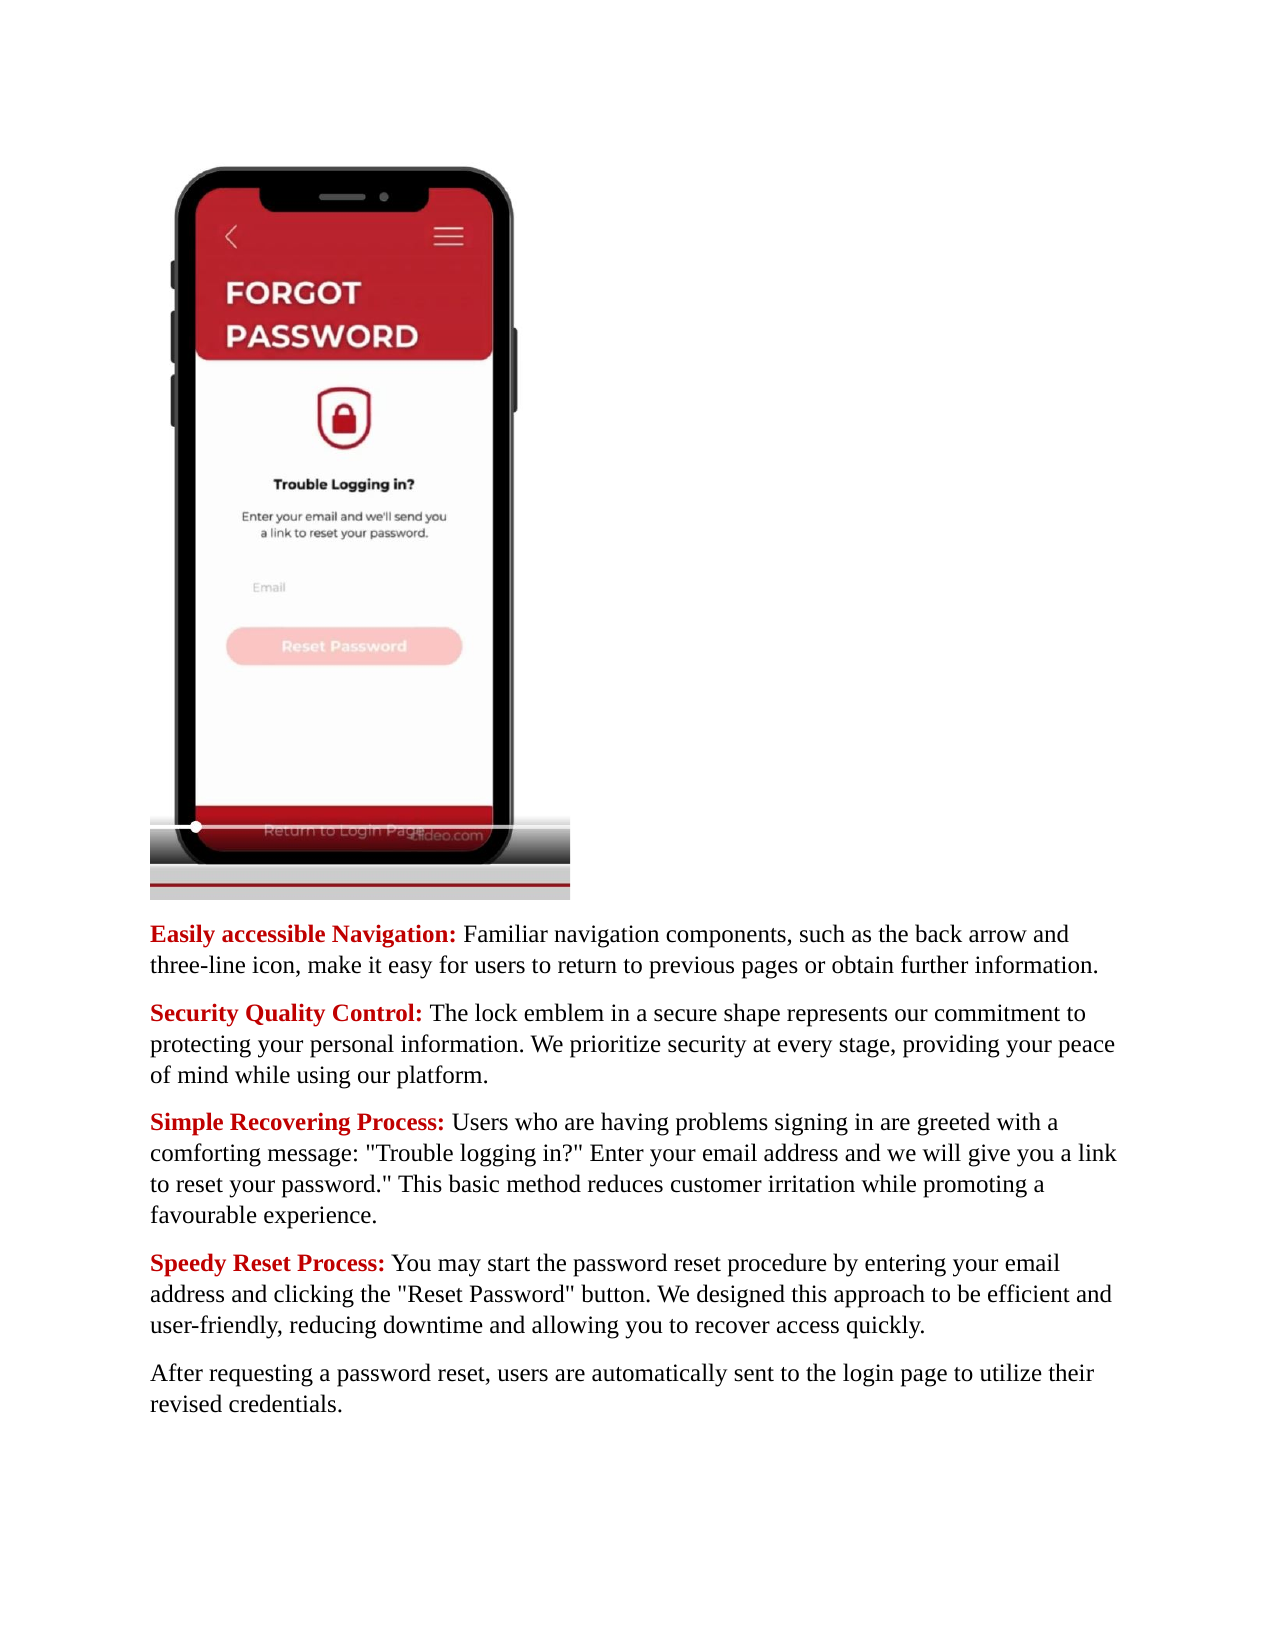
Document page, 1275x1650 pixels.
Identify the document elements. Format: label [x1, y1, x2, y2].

picture [150, 150, 571, 900]
